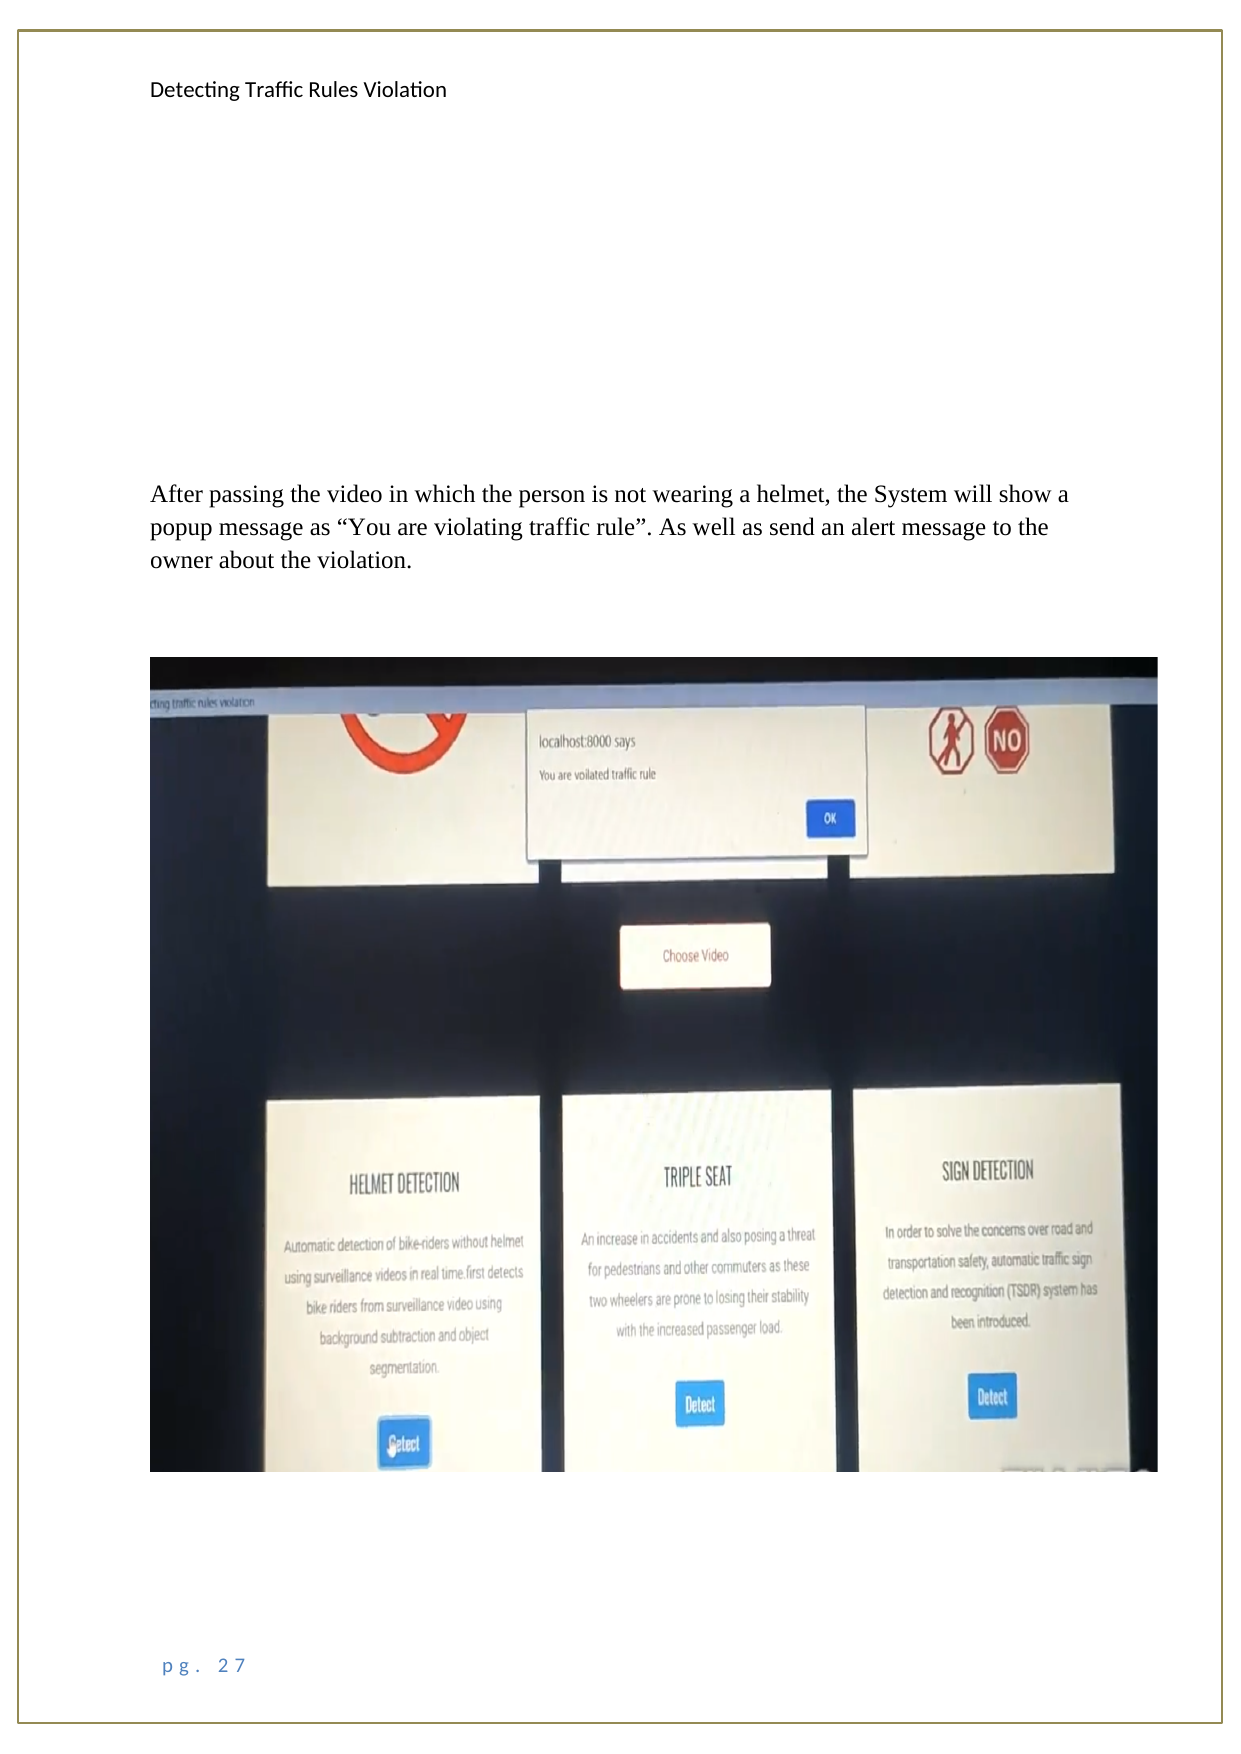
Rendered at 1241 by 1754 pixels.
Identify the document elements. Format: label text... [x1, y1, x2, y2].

picture [150, 657, 1158, 1472]
text After passing the video in which the person is not wearing a helmet, the System will show a popup message as “You are violating traffic rule”. As well as send an alert message to the owner about the violation. [150, 479, 1090, 573]
